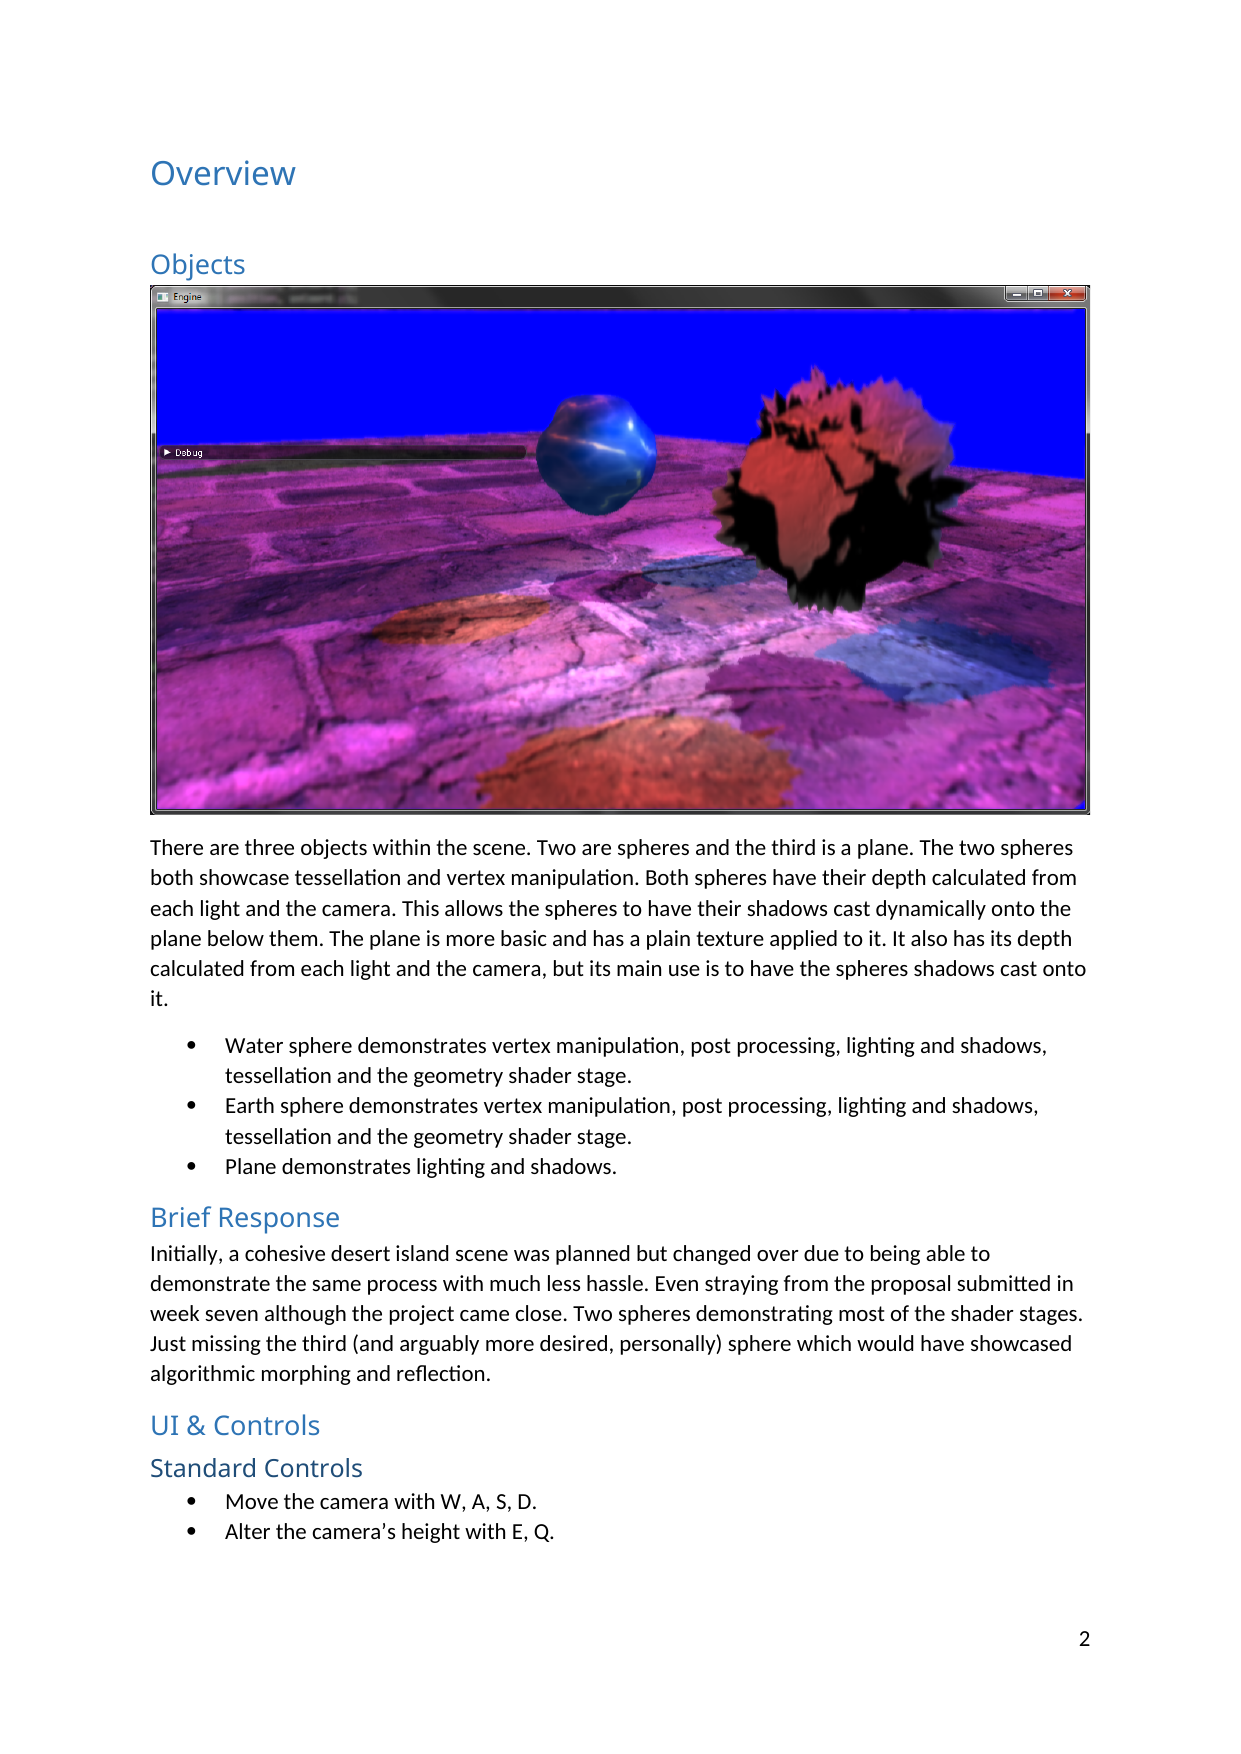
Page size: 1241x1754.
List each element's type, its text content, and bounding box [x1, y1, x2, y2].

list Alter the camera’s height with E, Q. [187, 1517, 1090, 1545]
subtitle Brief Response [150, 1199, 1090, 1236]
text Initially, a cohesive desert island scene was planned but changed over due to being able to demonstrate the same process with much less hassle. Even straying from the proposal submitted in week seven although the project came close. Two spheres demonstrating most of the shader stages. Just missing the third (and arguably more desired, personally) sphere which would have showcased algorithmic morphing and reflection. [150, 1239, 1090, 1388]
subtitle Objects [150, 246, 1090, 283]
list Earth sphere demonstrates vertex manipulation, post processing, lighting and shadows, tessellation and the geometry shader stage. [187, 1092, 1090, 1150]
list Water sphere demonstrates vertex manipulation, post processing, lighting and shadows, tessellation and the geometry shader stage. [187, 1031, 1090, 1089]
list Plane demonstrates lighting and shadows. [187, 1152, 1090, 1180]
subtitle UI & Controls [150, 1406, 1090, 1443]
subtitle Standard Controls [150, 1450, 1090, 1484]
subtitle Overview [150, 150, 1090, 195]
text There are three objects within the scene. Two are spheres and the third is a plane. The two spheres both showcase tessellation and vertex manipulation. Both spheres have their depth calculated from each light and the camera. This allows the spheres to have their shadows cast dynamically onto the plane below them. The plane is more basic and has a plain texture applied to it. It also has its depth calculated from each light and the camera, but its main use is to have the spheres shadows cast onto it. [150, 833, 1090, 1012]
picture [150, 285, 1091, 815]
list Move the camera with W, A, S, D. [187, 1487, 1090, 1515]
